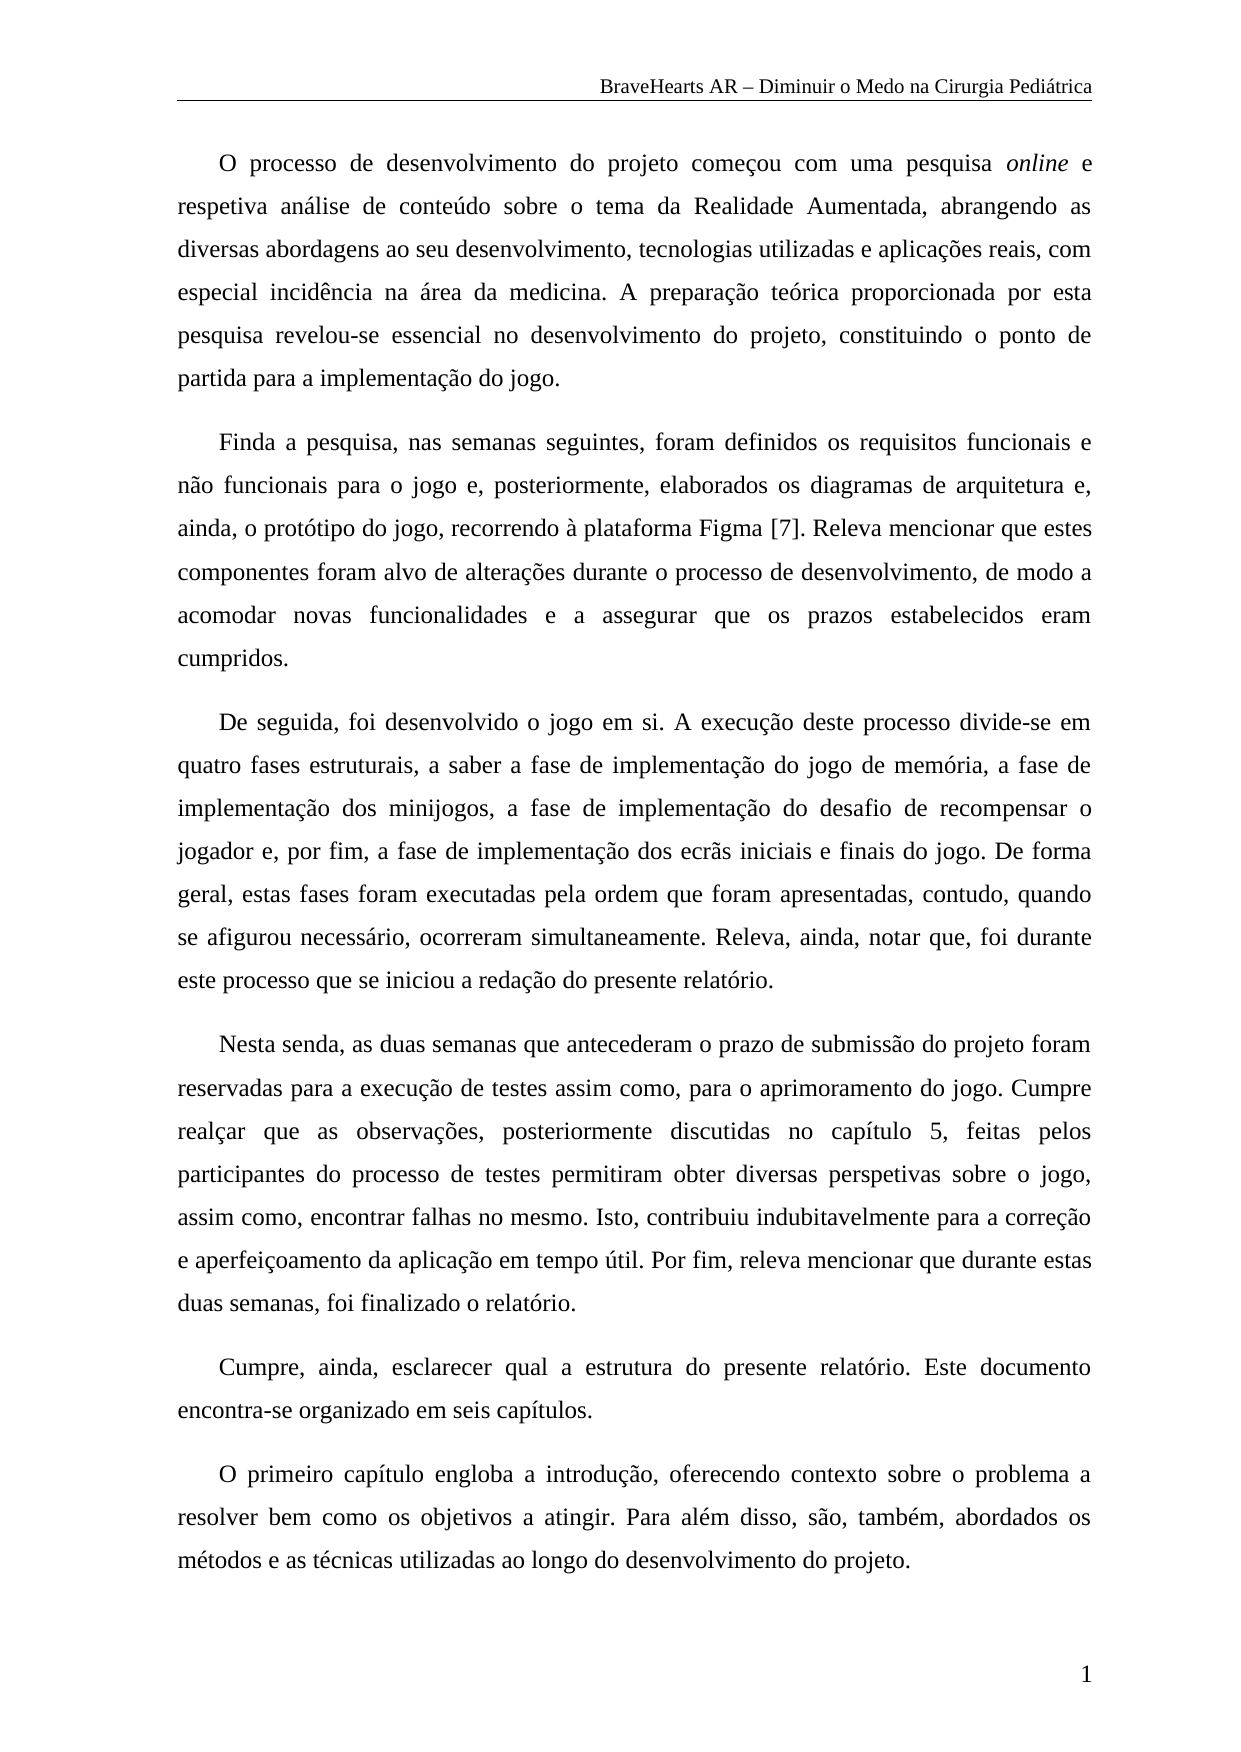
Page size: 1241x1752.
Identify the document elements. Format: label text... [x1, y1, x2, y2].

text O processo de desenvolvimento do projeto começou com uma pesquisa online e respetiva análise de conteúdo sobre o tema da Realidade Aumentada, abrangendo as diversas abordagens ao seu desenvolvimento, tecnologias utilizadas e aplicações reais, com especial incidência na área da medicina. A preparação teórica proporcionada por esta pesquisa revelou-se essencial no desenvolvimento do projeto, constituindo o ponto de partida para a implementação do jogo. [177, 148, 1092, 392]
text O primeiro capítulo engloba a introdução, oferecendo contexto sobre o problema a resolver bem como os objetivos a atingir. Para além disso, são, também, abordados os métodos e as técnicas utilizadas ao longo do desenvolvimento do projeto. [177, 1459, 1092, 1574]
text Cumpre, ainda, esclarecer qual a estrutura do presente relatório. Este documento encontra-se organizado em seis capítulos. [177, 1352, 1092, 1424]
text De seguida, foi desenvolvido o jogo em si. A execução deste processo divide-se em quatro fases estruturais, a saber a fase de implementação do jogo de memória, a fase de implementação dos minijogos, a fase de implementação do desafio de recompensar o jogador e, por fim, a fase de implementação dos ecrãs iniciais e finais do jogo. De forma geral, estas fases foram executadas pela ordem que foram apresentadas, contudo, quando se afigurou necessário, ocorreram simultaneamente. Releva, ainda, notar que, foi durante este processo que se iniciou a redação do presente relatório. [177, 707, 1092, 994]
text Nesta senda, as duas semanas que antecederam o prazo de submissão do projeto foram reservadas para a execução de testes assim como, para o aprimoramento do jogo. Cumpre realçar que as observações, posteriormente discutidas no capítulo 5, feitas pelos participantes do processo de testes permitiram obter diversas perspetivas sobre o jogo, assim como, encontrar falhas no mesmo. Isto, contribuiu indubitavelmente para a correção e aperfeiçoamento da aplicação em tempo útil. Por fim, releva mencionar que durante estas duas semanas, foi finalizado o relatório. [177, 1029, 1092, 1317]
text Finda a pesquisa, nas semanas seguintes, foram definidos os requisitos funcionais e não funcionais para o jogo e, posteriormente, elaborados os diagramas de arquitetura e, ainda, o protótipo do jogo, recorrendo à plataforma Figma [7]. Releva mencionar que estes componentes foram alvo de alterações durante o processo de desenvolvimento, de modo a acomodar novas funcionalidades e a assegurar que os prazos estabelecidos eram cumpridos. [177, 427, 1092, 672]
